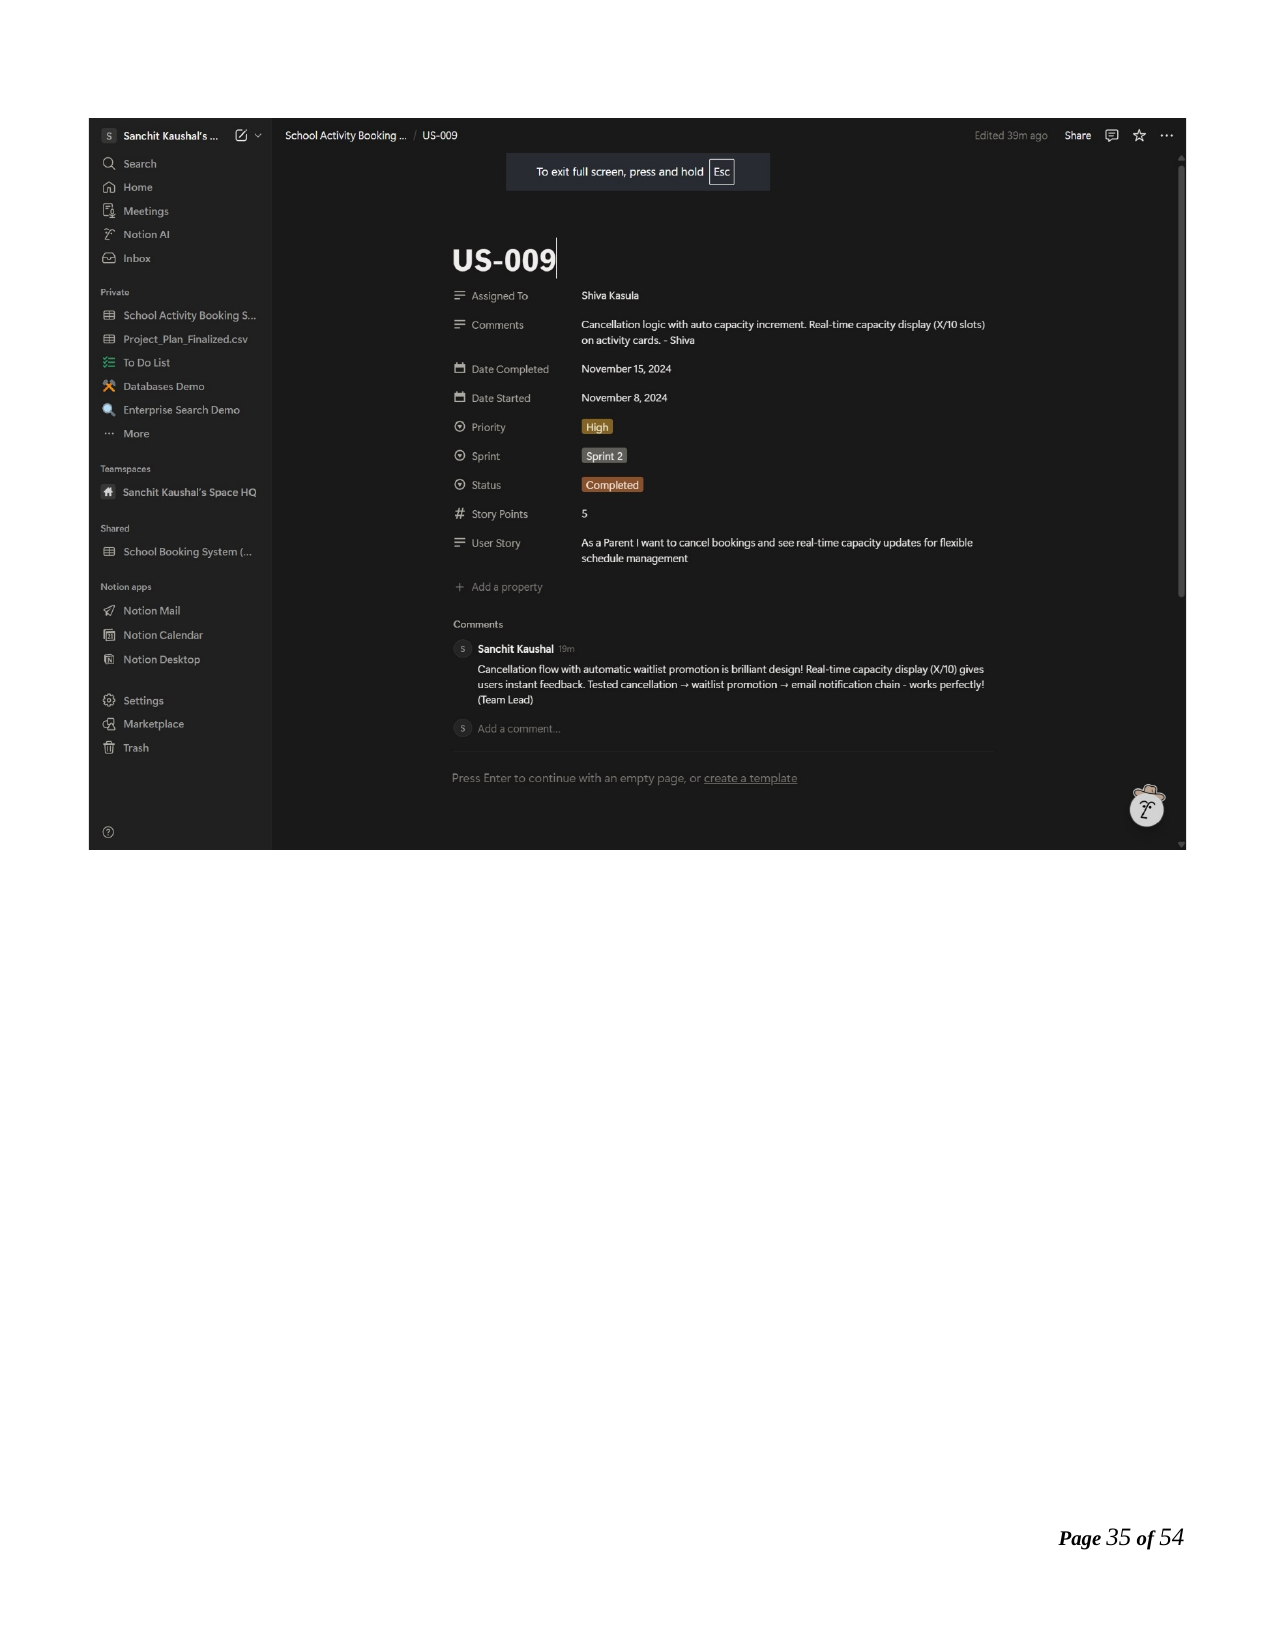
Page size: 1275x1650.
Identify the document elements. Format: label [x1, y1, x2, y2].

picture [88, 118, 1187, 850]
